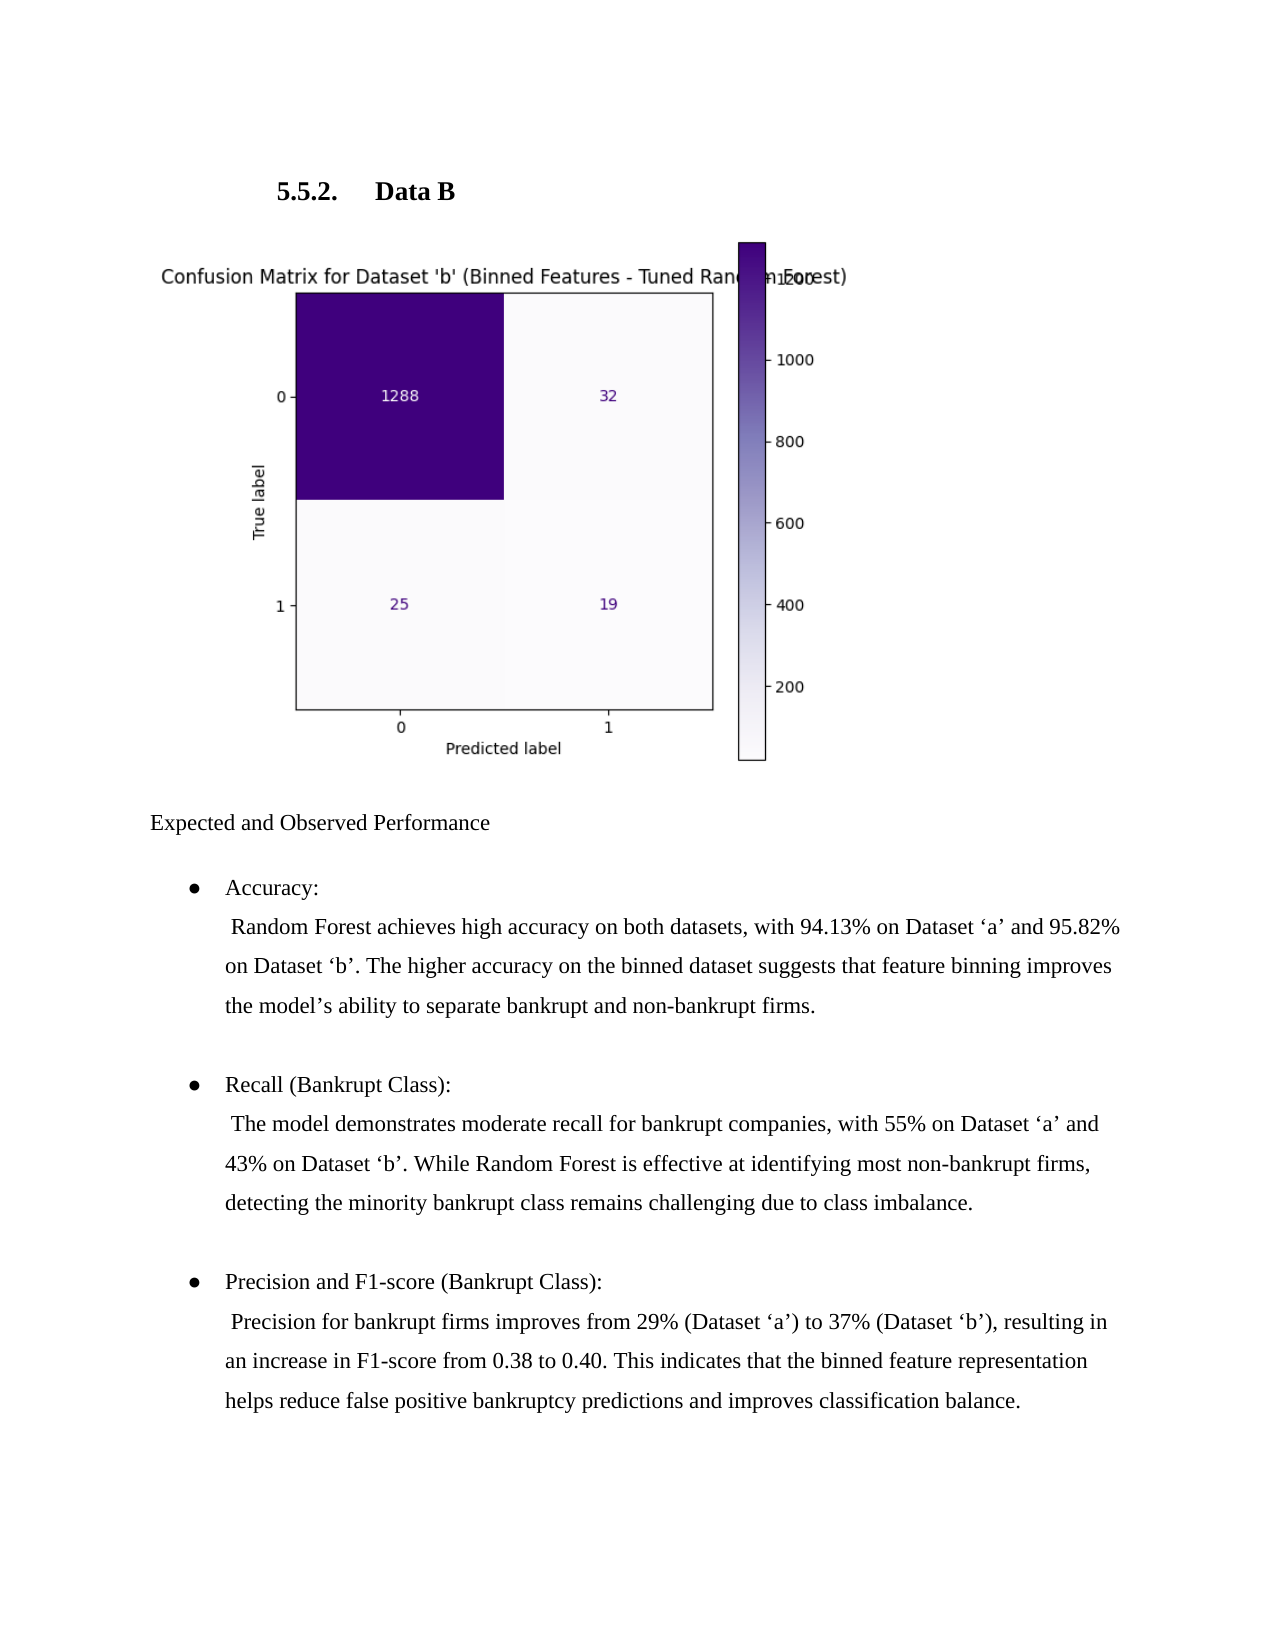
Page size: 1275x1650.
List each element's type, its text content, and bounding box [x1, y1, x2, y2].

subtitle Data B [337, 175, 1125, 206]
list Recall (Bankrupt Class): The model demonstrates moderate recall for bankrupt companies, with 55% on Dataset ‘a’ and 43% on Dataset ‘b’. While Random Forest is effective at identifying most non-bankrupt firms, detecting the minority bankrupt class remains challenging due to class imbalance. [187, 1071, 1125, 1255]
list Accuracy: Random Forest achieves high accuracy on both datasets, with 94.13% on Dataset ‘a’ and 95.82% on Dataset ‘b’. The higher accuracy on the binned dataset suggests that feature binning improves the model’s ability to separate bankrupt and non-bankrupt firms. [187, 874, 1125, 1058]
text Expected and Observed Performance [150, 809, 1125, 836]
picture [150, 231, 858, 771]
list Precision and F1-score (Bankrupt Class): Precision for bankrupt firms improves from 29% (Dataset ‘a’) to 37% (Dataset ‘b’), resulting in an increase in F1-score from 0.38 to 0.40. This indicates that the binned feature representation helps reduce false positive bankruptcy predictions and improves classification balance. [187, 1268, 1125, 1453]
